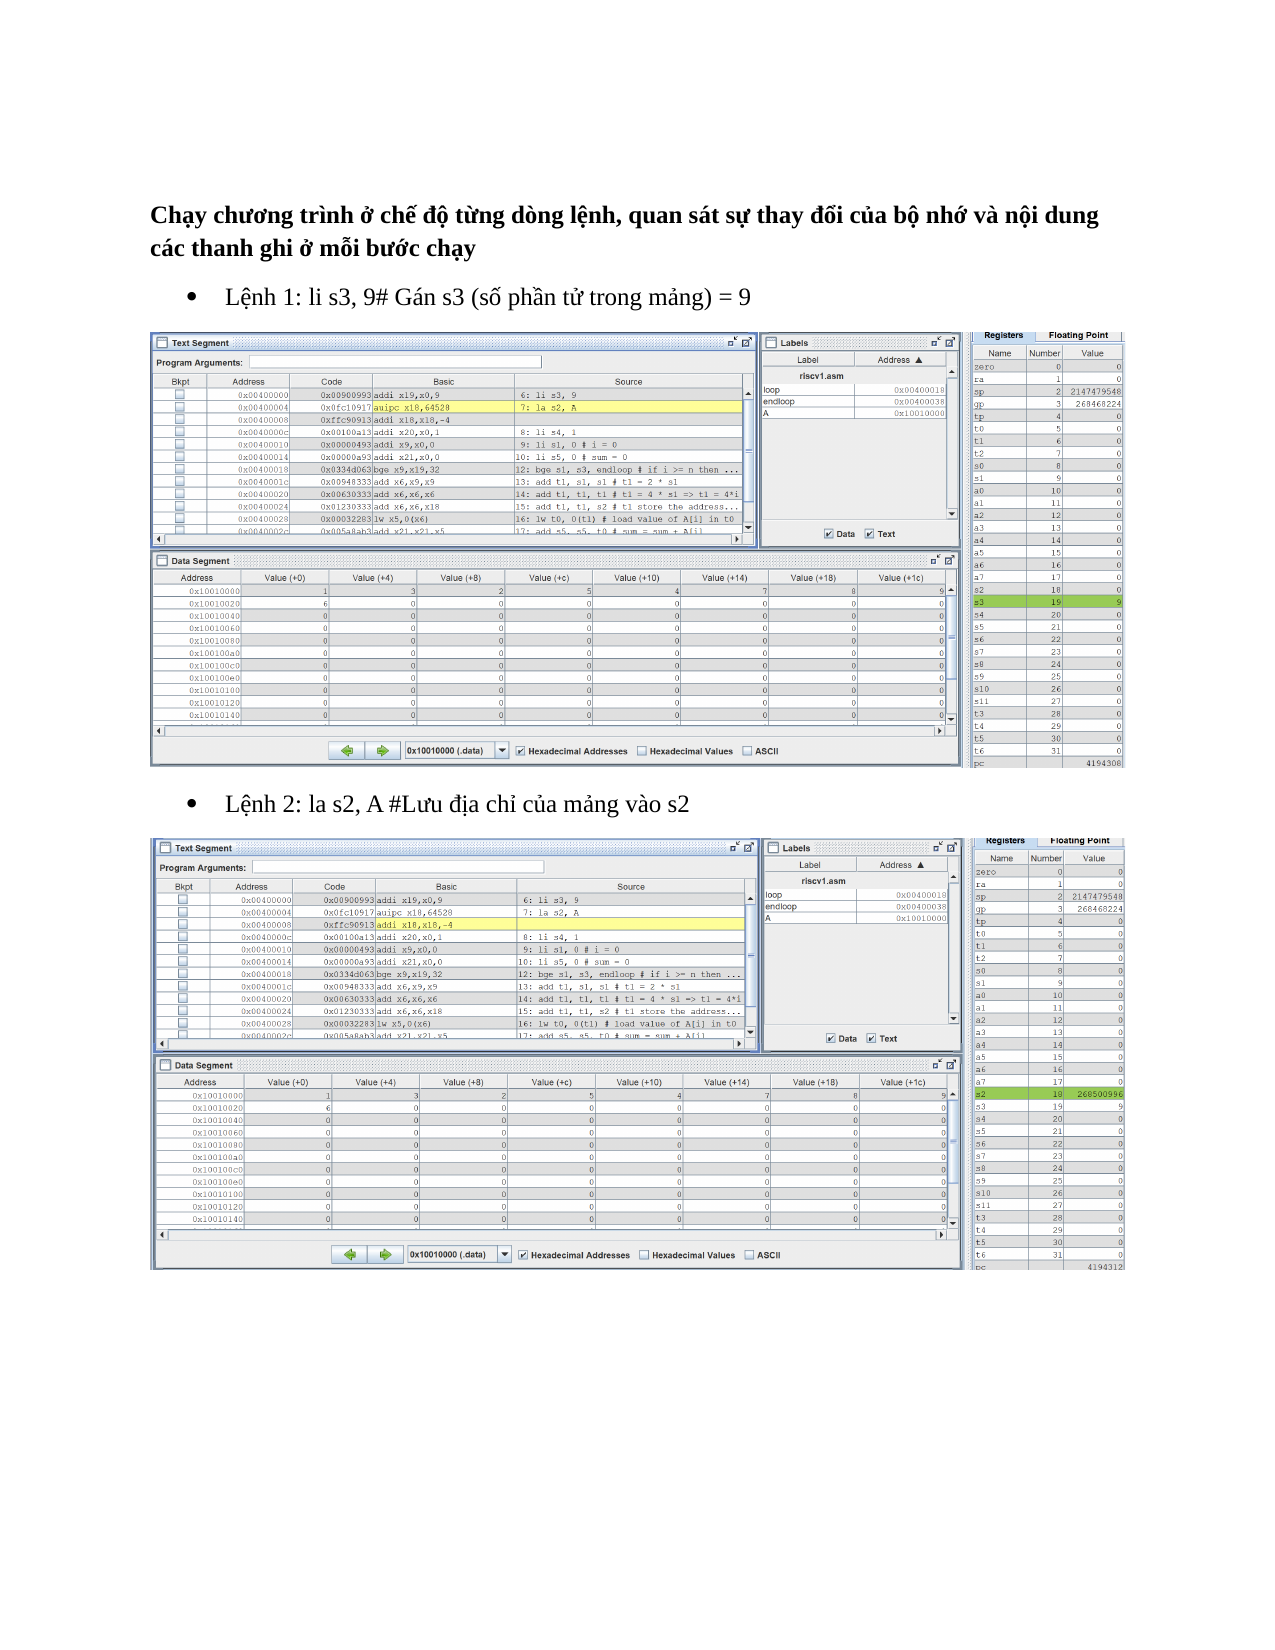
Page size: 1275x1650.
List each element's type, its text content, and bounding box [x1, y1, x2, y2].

picture [150, 838, 1125, 1270]
list Lệnh 2: la s2, A #Lưu địa chỉ của mảng vào s2 [187, 789, 1125, 818]
picture [150, 332, 1125, 768]
list Lệnh 1: li s3, 9# Gán s3 (số phần tử trong mảng) = 9 [187, 282, 1125, 311]
text Chạy chương trình ở chế độ từng dòng lệnh, quan sát sự thay đổi của bộ nhớ và nội dung các thanh ghi ở mỗi bước chạy [150, 200, 1125, 261]
